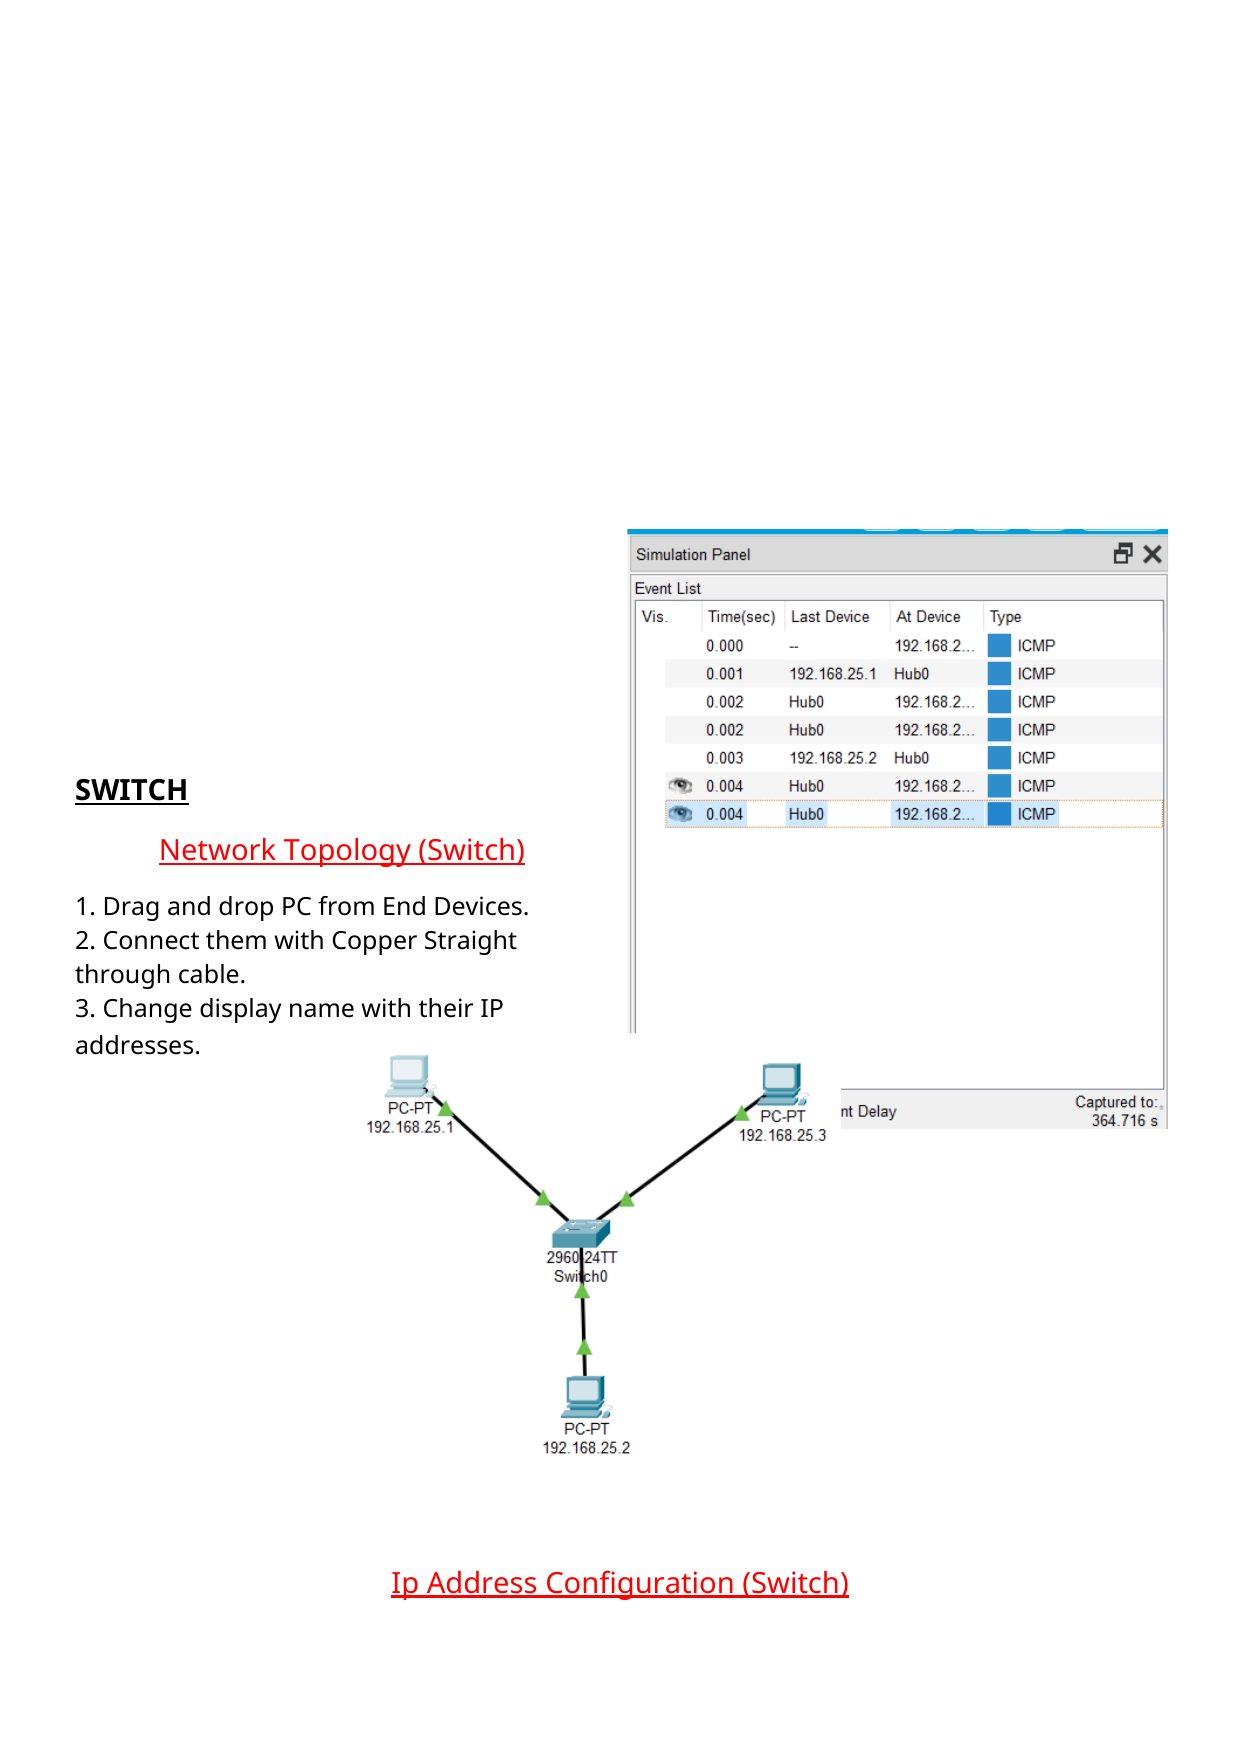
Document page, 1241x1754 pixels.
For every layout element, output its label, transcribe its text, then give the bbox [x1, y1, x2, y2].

text 1. Drag and drop PC from End Devices. [75, 889, 627, 923]
text Network Topology (Switch) [75, 829, 627, 869]
text Ip Address Configuration (Switch) [75, 1562, 1165, 1602]
text SWITCH [75, 770, 627, 809]
picture [357, 535, 1169, 1471]
text 2. Connect them with Copper Straight through cable. [75, 923, 627, 991]
text 3. Change display name with their IP addresses. [75, 991, 627, 1062]
